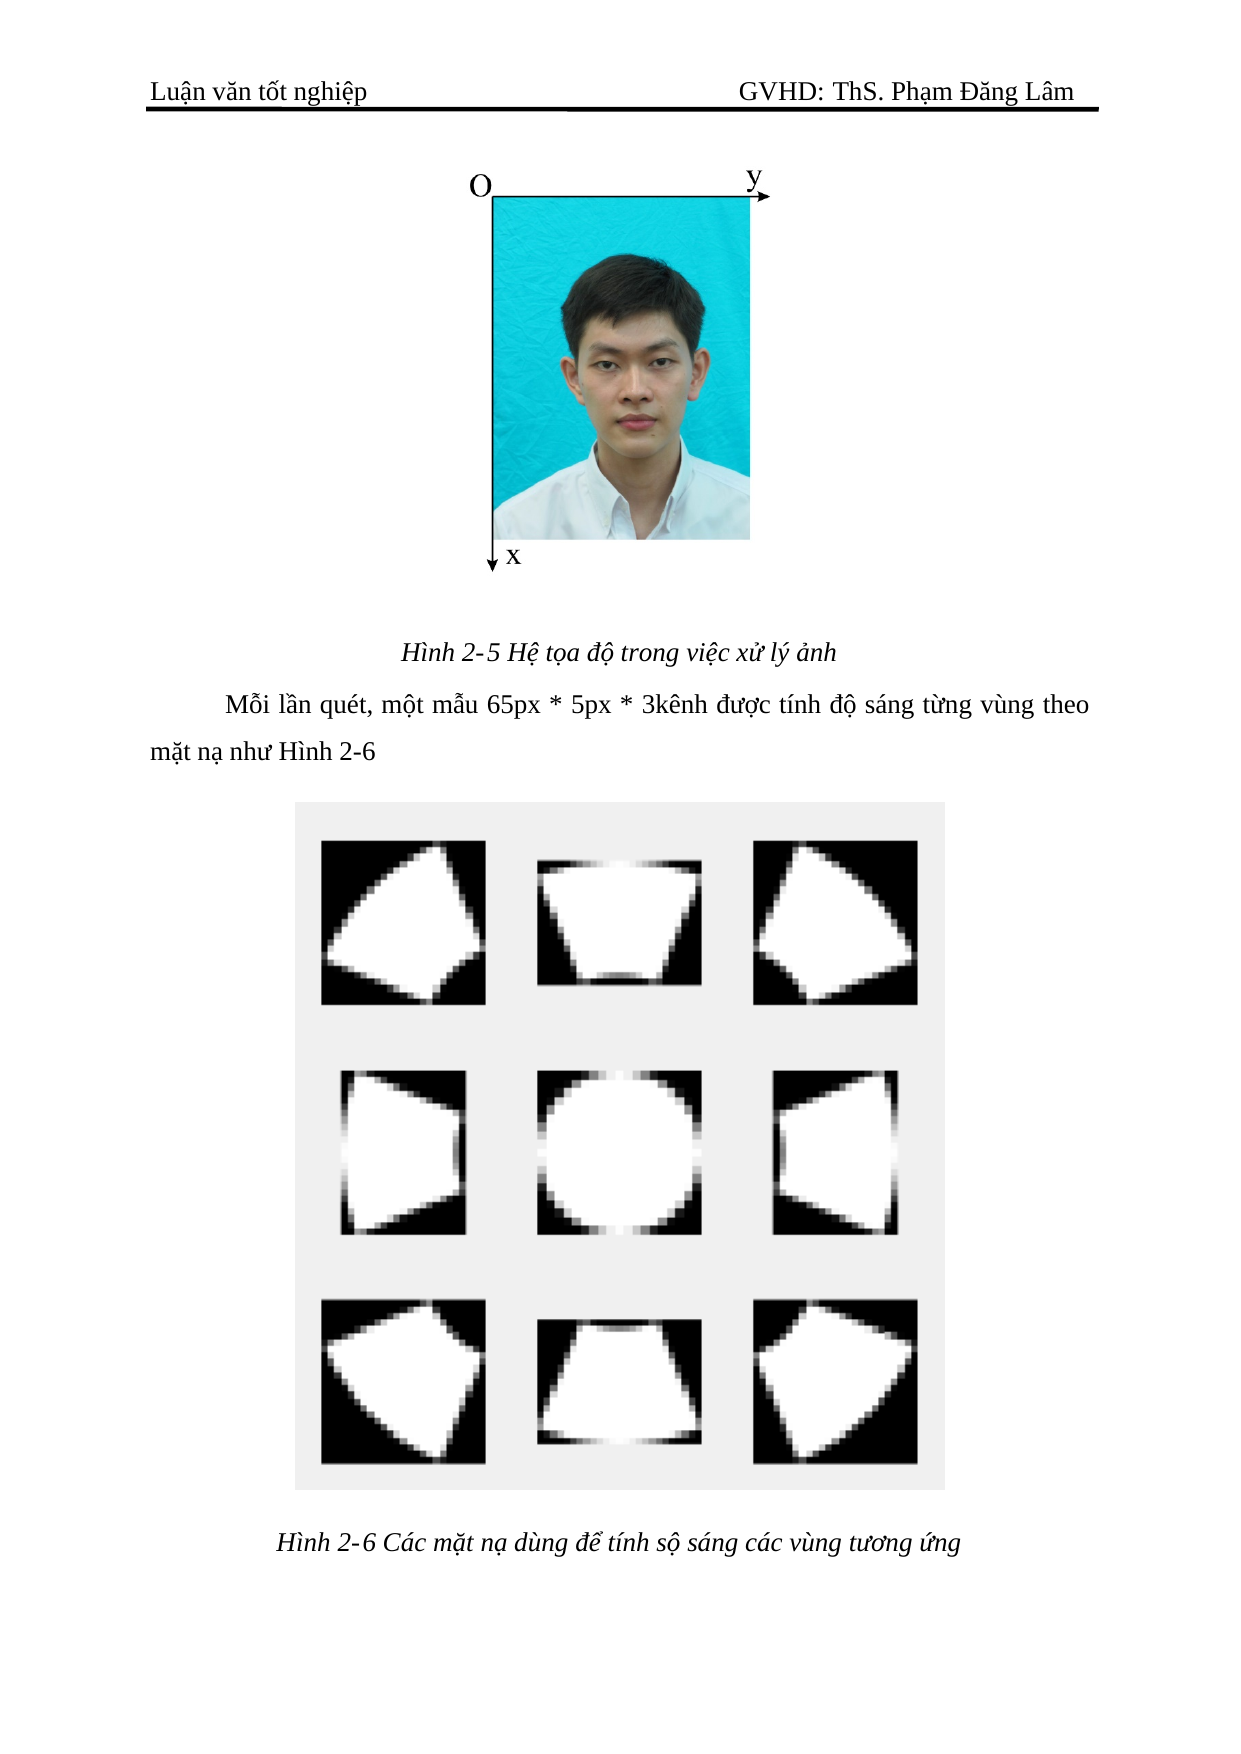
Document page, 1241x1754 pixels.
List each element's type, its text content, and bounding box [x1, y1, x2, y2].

picture [295, 802, 945, 1490]
picture [460, 150, 780, 600]
